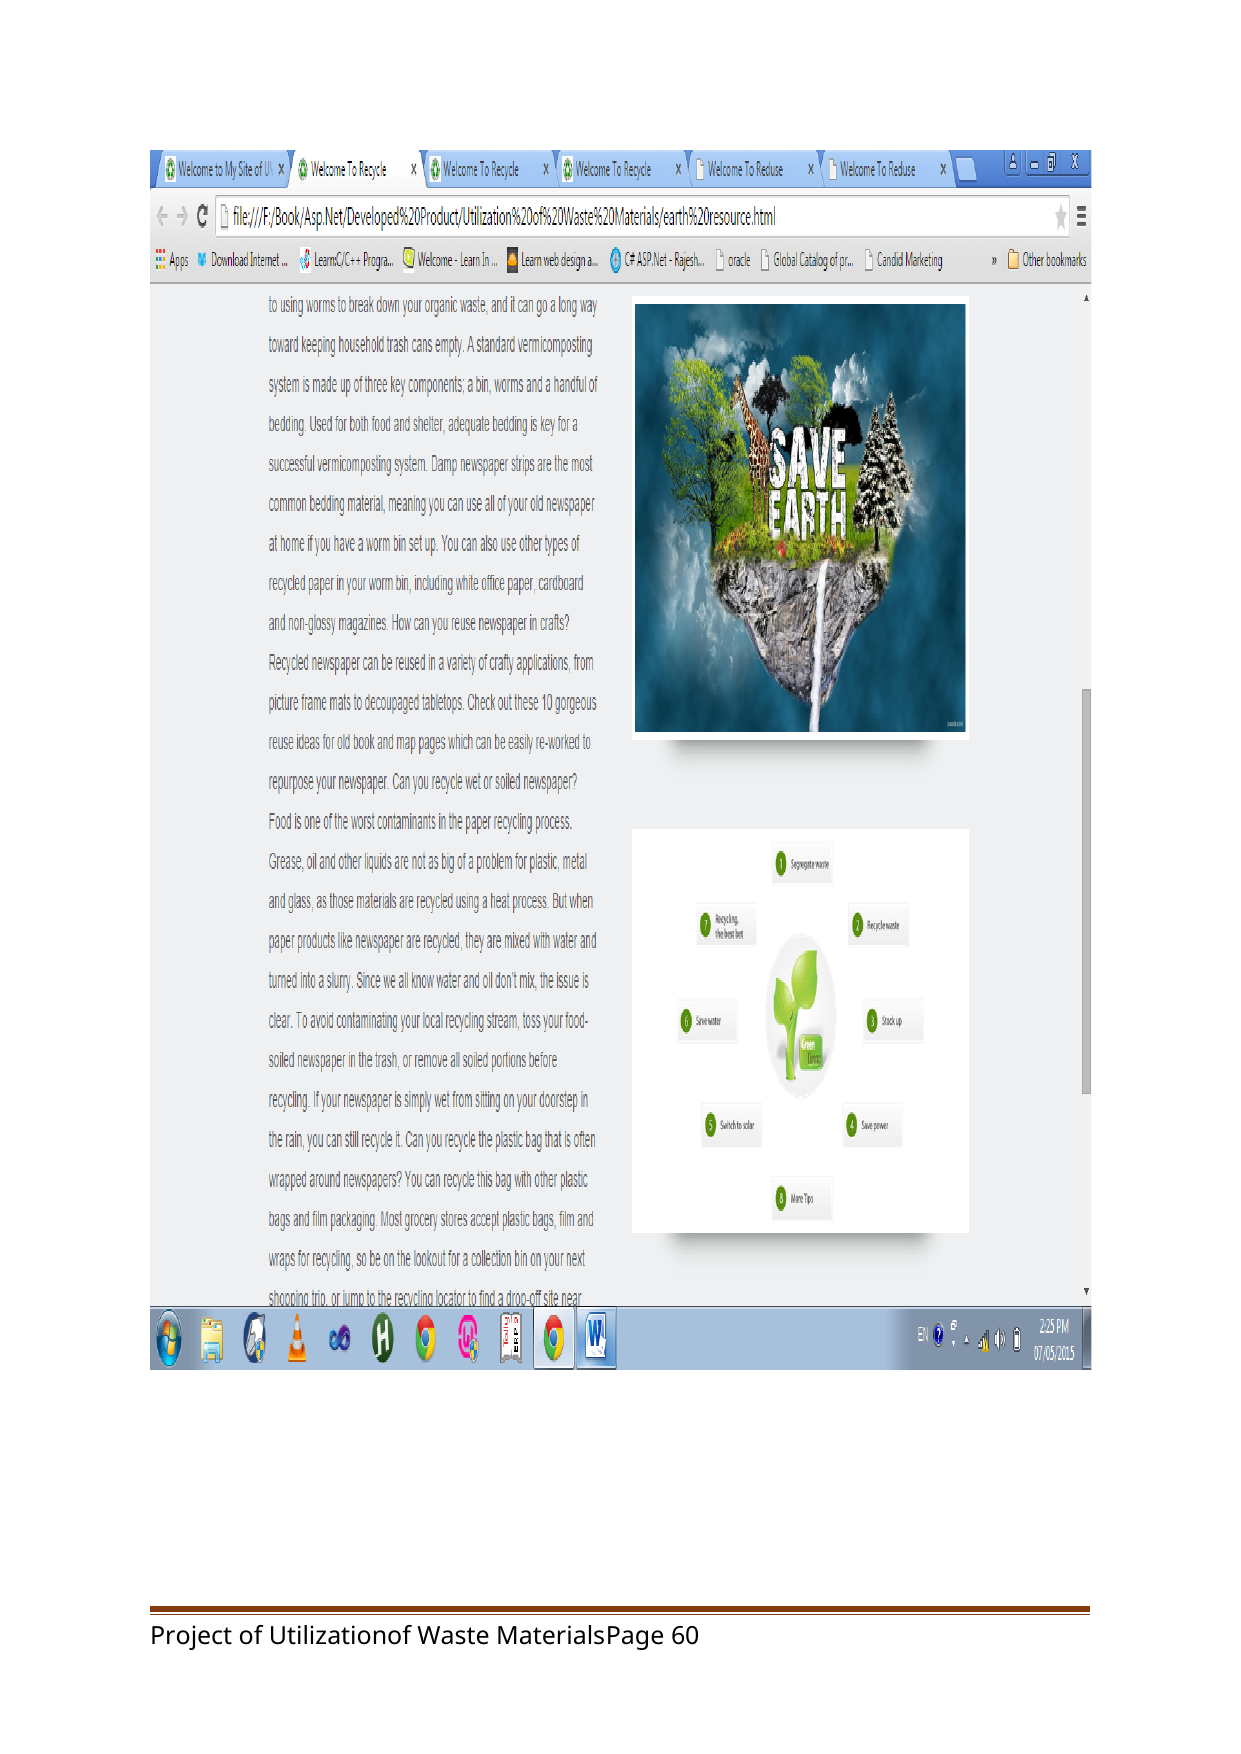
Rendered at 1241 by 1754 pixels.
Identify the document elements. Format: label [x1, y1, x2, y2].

picture [150, 150, 1092, 1370]
